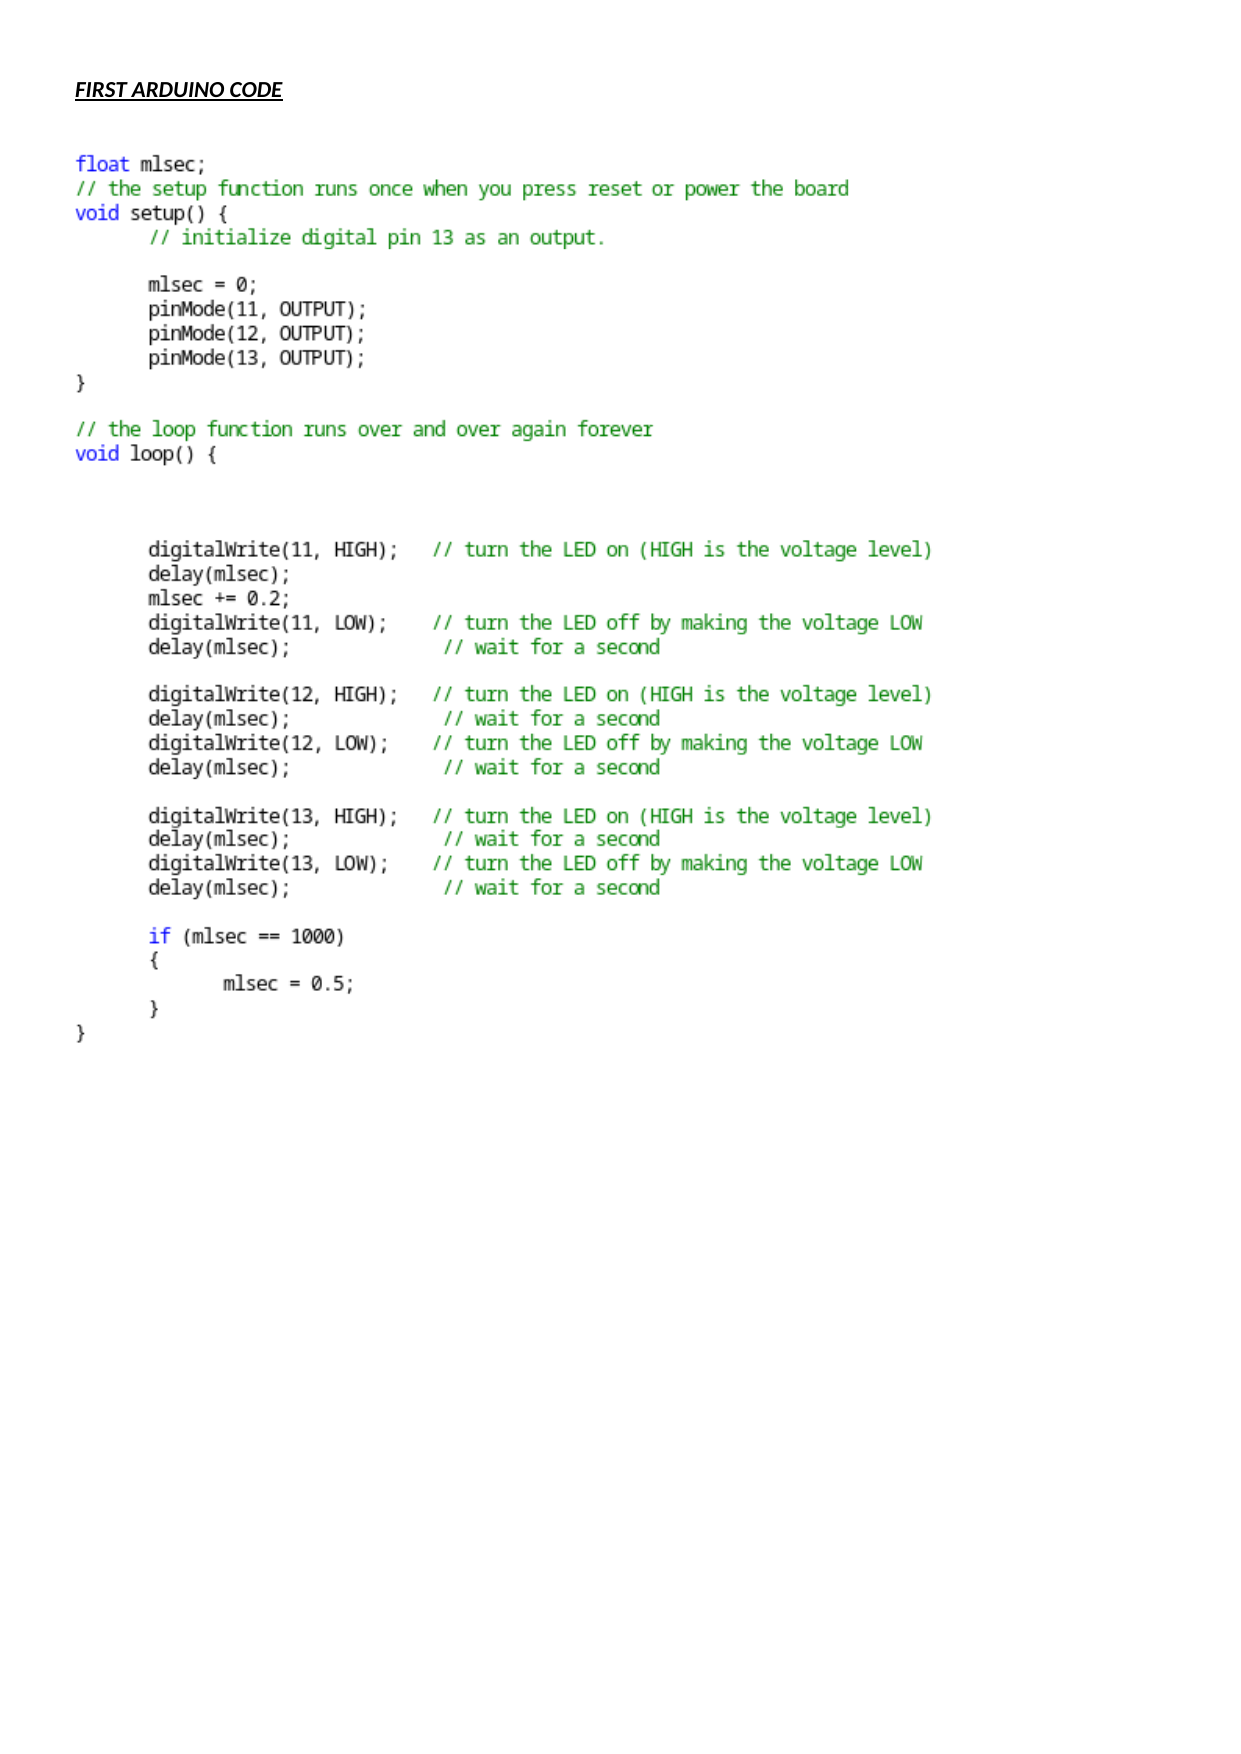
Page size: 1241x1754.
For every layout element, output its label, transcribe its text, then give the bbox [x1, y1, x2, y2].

text FIRST ARDUINO CODE [75, 75, 1165, 1063]
